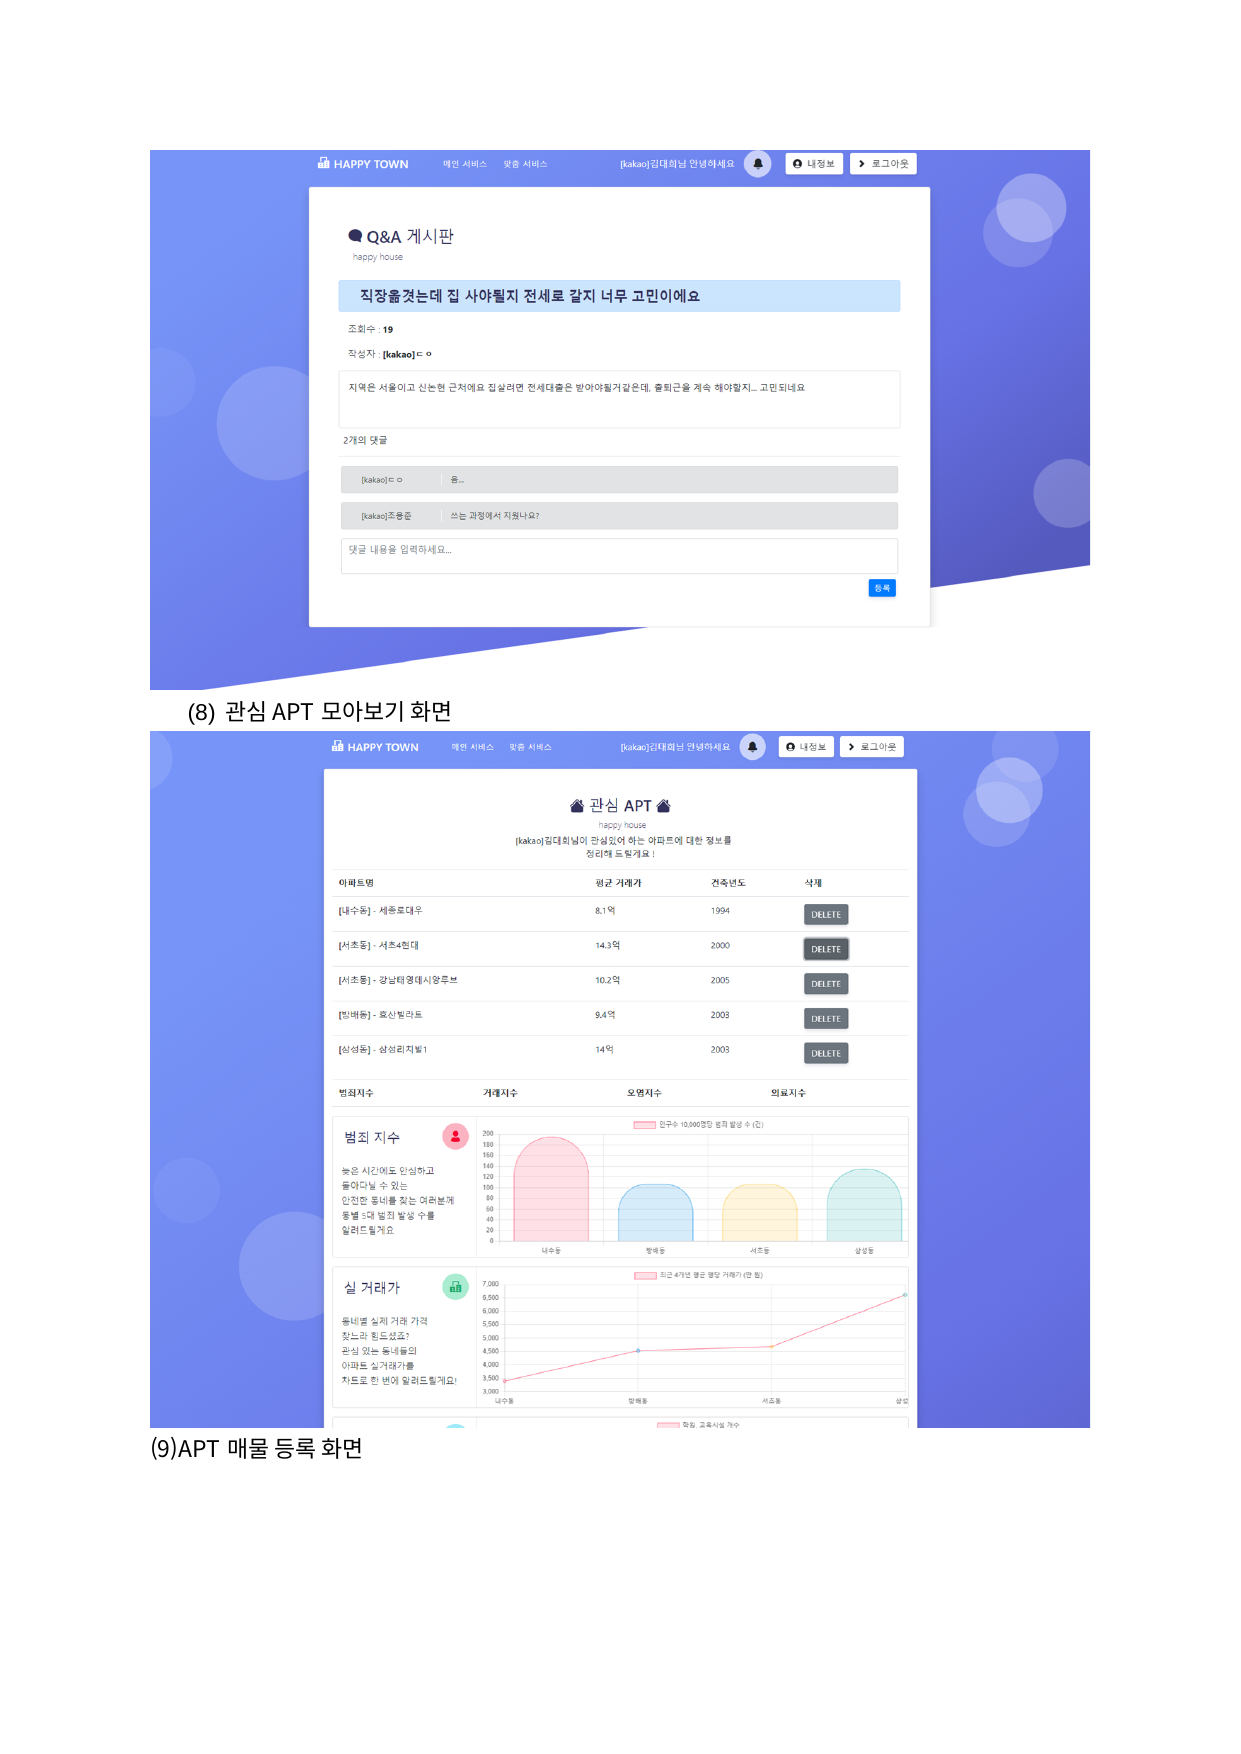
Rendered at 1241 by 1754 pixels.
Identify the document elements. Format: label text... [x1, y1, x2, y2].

picture [150, 150, 1091, 690]
text (9)APT 매물 등록 화면 [150, 1431, 1090, 1464]
list 관심 APT 모아보기 화면 [187, 693, 1090, 727]
picture [150, 731, 1091, 1428]
